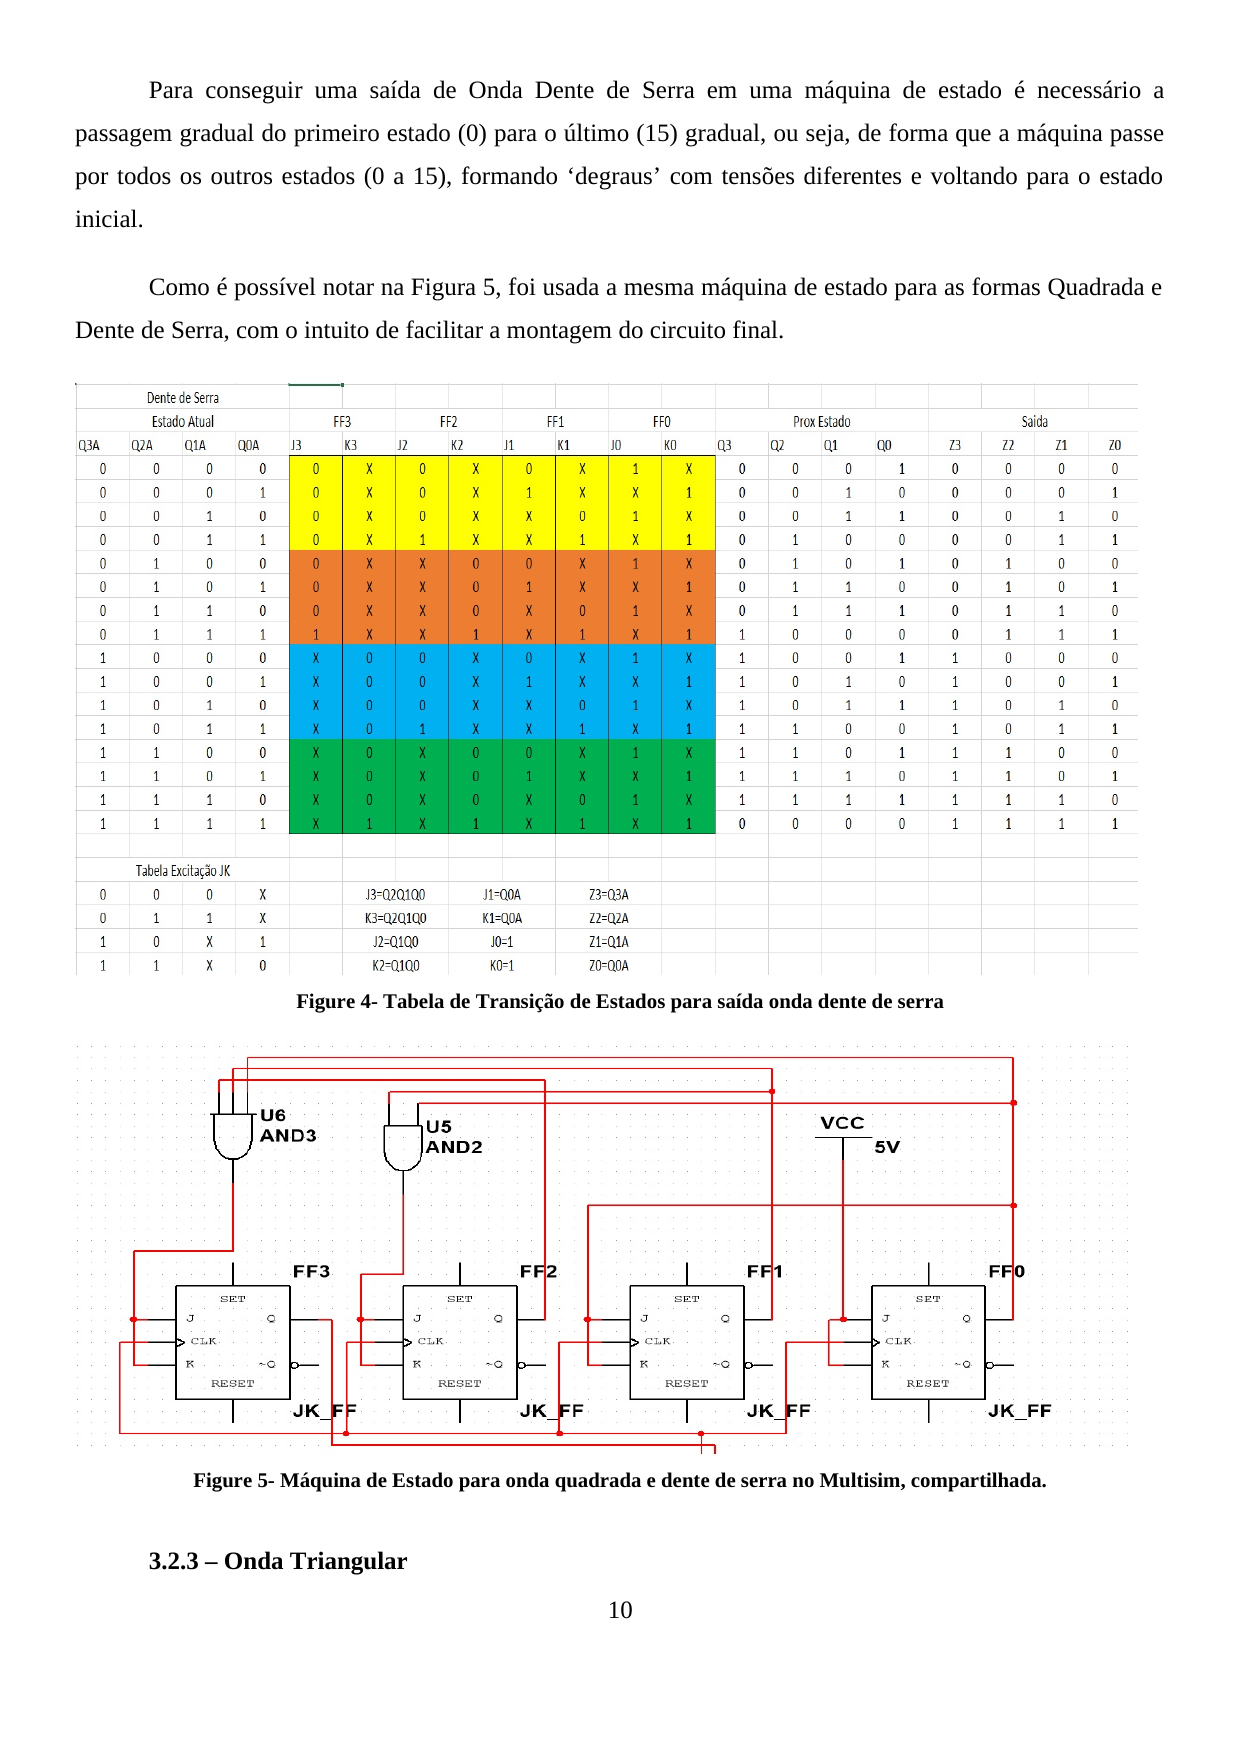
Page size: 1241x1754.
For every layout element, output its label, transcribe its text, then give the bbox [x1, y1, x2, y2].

picture [75, 1037, 1138, 1454]
text Figure 5- Máquina de Estado para onda quadrada e dente de serra no Multisim, compartilhada. [75, 1468, 1165, 1492]
text Como é possível notar na Figura 5, foi usada a mesma máquina de estado para as formas Quadrada e Dente de Serra, com o intuito de facilitar a montagem do circuito final. [75, 272, 1165, 344]
text 3.2.3 – Onda Triangular [75, 1546, 1165, 1574]
text Para conseguir uma saída de Onda Dente de Serra em uma máquina de estado é necessário a passagem gradual do primeiro estado (0) para o último (15) gradual, ou seja, de forma que a máquina passe por todos os outros estados (0 a 15), formando ‘degraus’ com tensões diferentes e voltando para o estado inicial. [75, 75, 1165, 233]
picture [75, 383, 1138, 975]
text Figure 4- Tabela de Transição de Estados para saída onda dente de serra [75, 989, 1165, 1013]
